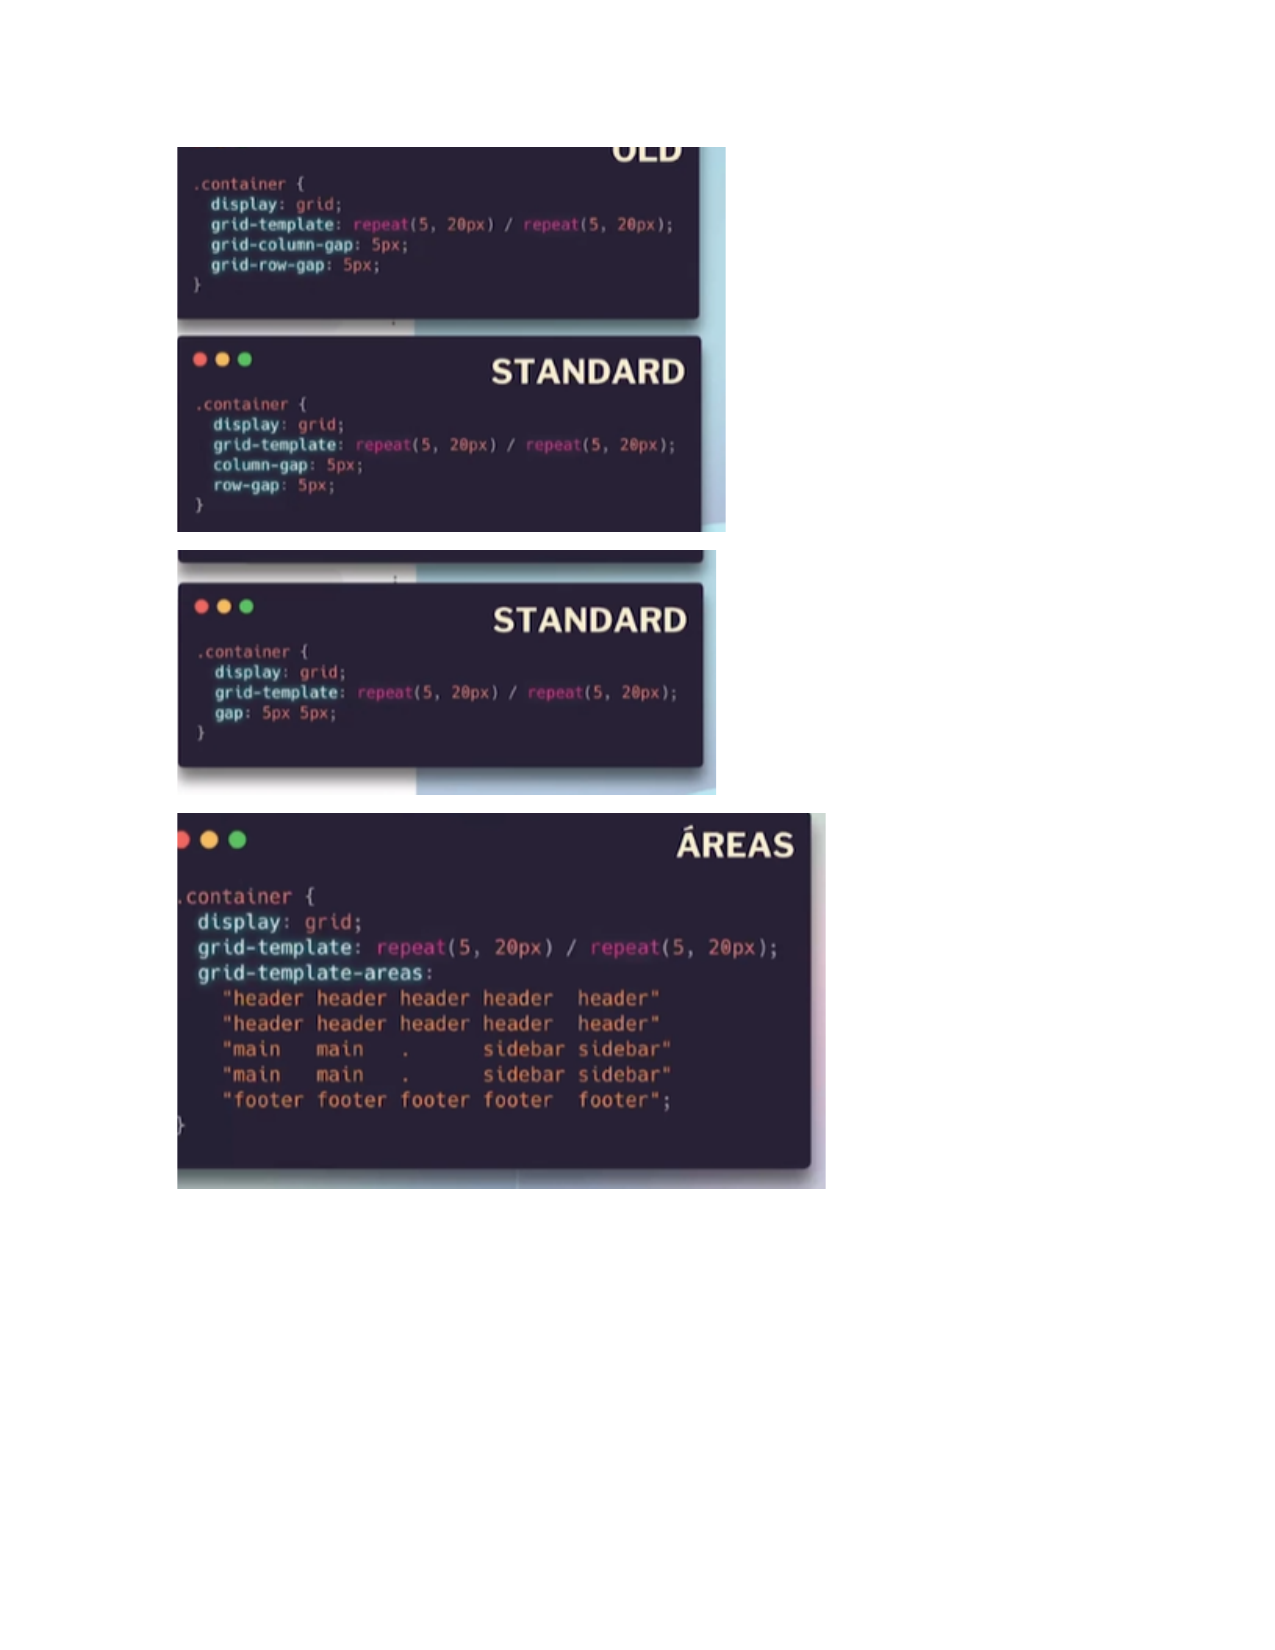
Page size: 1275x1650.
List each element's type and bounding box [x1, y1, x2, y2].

picture [177, 813, 826, 1189]
picture [177, 147, 726, 532]
picture [177, 550, 717, 795]
